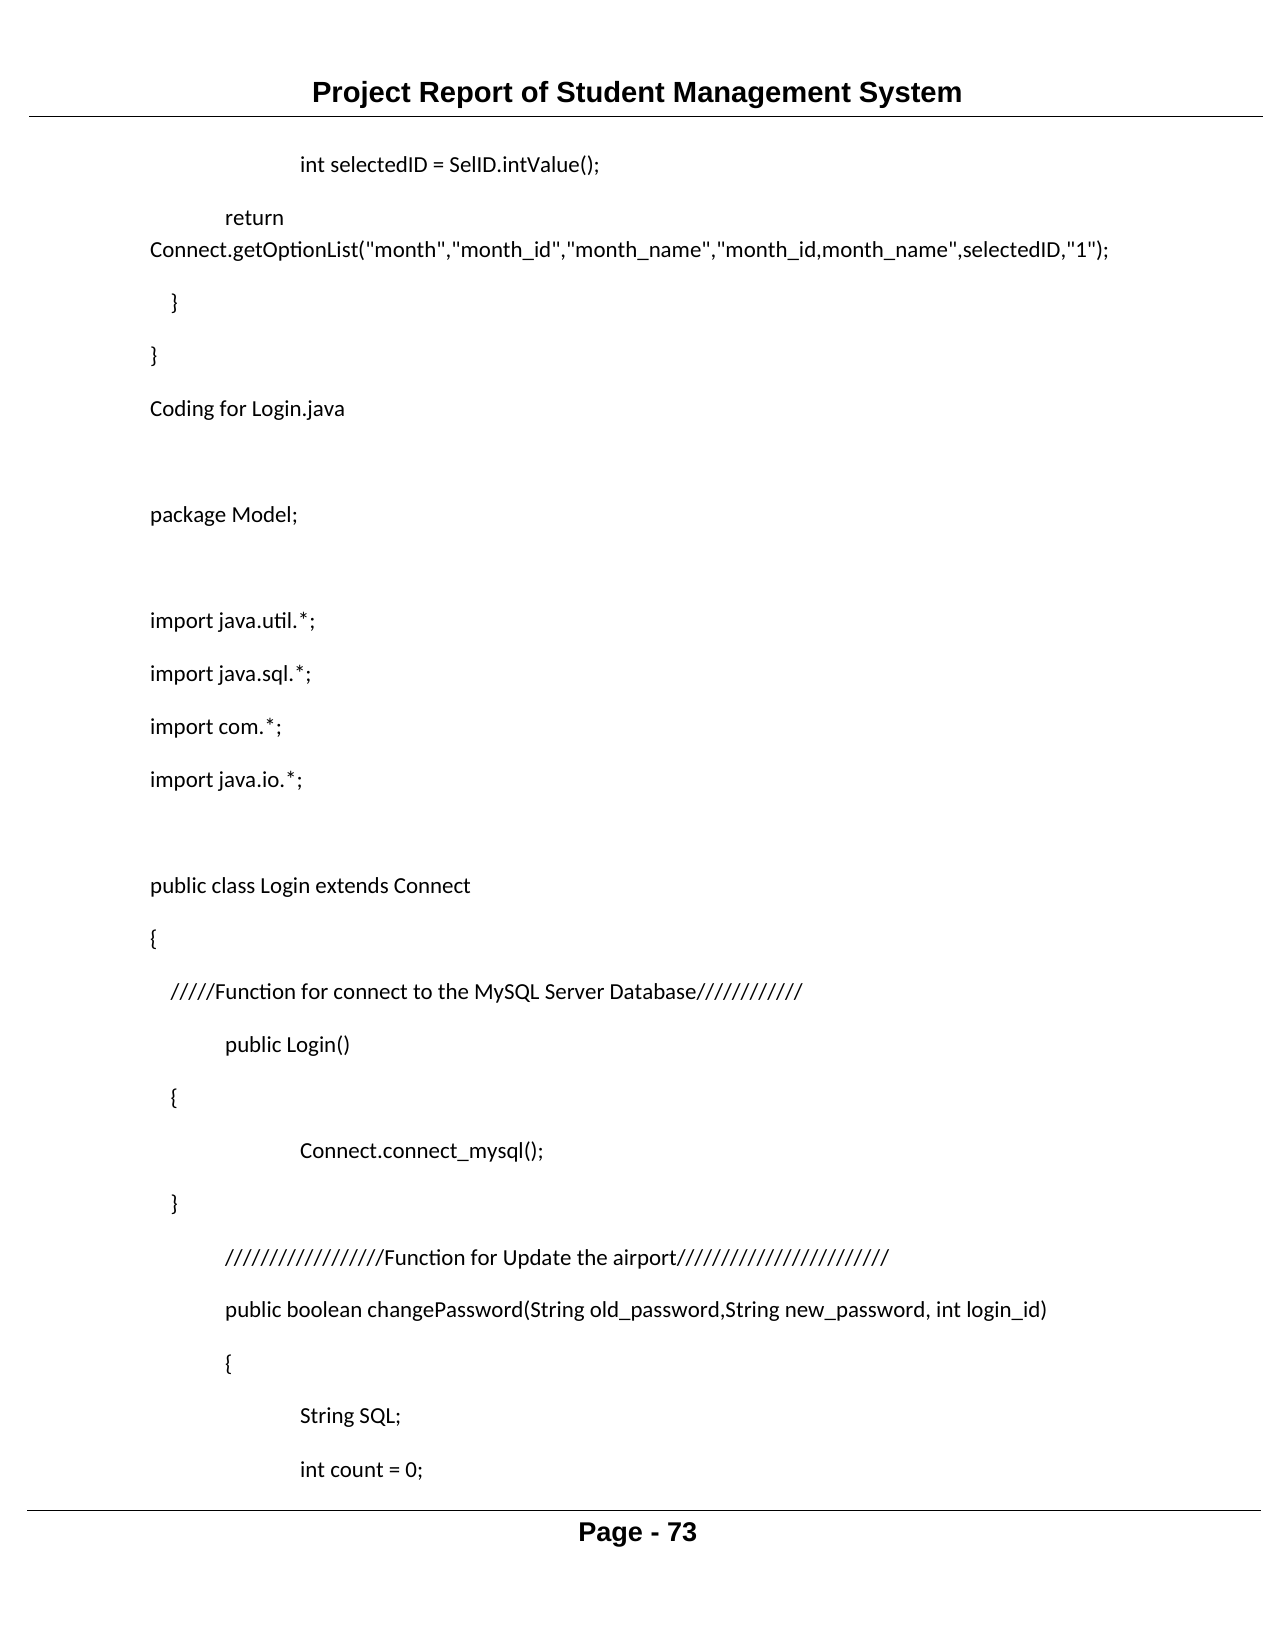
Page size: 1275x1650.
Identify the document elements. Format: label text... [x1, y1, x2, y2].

text import java.util.*; [150, 606, 1125, 634]
text { [150, 1083, 1125, 1112]
text package Model; [150, 500, 1125, 528]
text Coding for Login.java [150, 394, 1125, 422]
text } [150, 288, 1125, 316]
text public boolean changePassword(String old_password,String new_password, int login_id) [150, 1296, 1125, 1324]
text public class Login extends Connect [150, 871, 1125, 899]
text /////Function for connect to the MySQL Server Database//////////// [150, 977, 1125, 1006]
text String SQL; [150, 1402, 1125, 1430]
text Connect.connect_mysql(); [150, 1137, 1125, 1164]
text { [150, 924, 1125, 952]
text //////////////////Function for Update the airport//////////////////////// [150, 1243, 1125, 1271]
text } [150, 1189, 1125, 1218]
text import com.*; [150, 712, 1125, 740]
text } [150, 341, 1125, 369]
text import java.io.*; [150, 765, 1125, 793]
text public Login() [150, 1031, 1125, 1058]
text import java.sql.*; [150, 659, 1125, 687]
text int selectedID = SelID.intValue(); [150, 150, 1125, 178]
text int count = 0; [150, 1455, 1125, 1483]
text { [150, 1349, 1125, 1377]
text return Connect.getOptionList("month","month_id","month_name","month_id,month_name",selectedID,"1"); [150, 203, 1125, 263]
